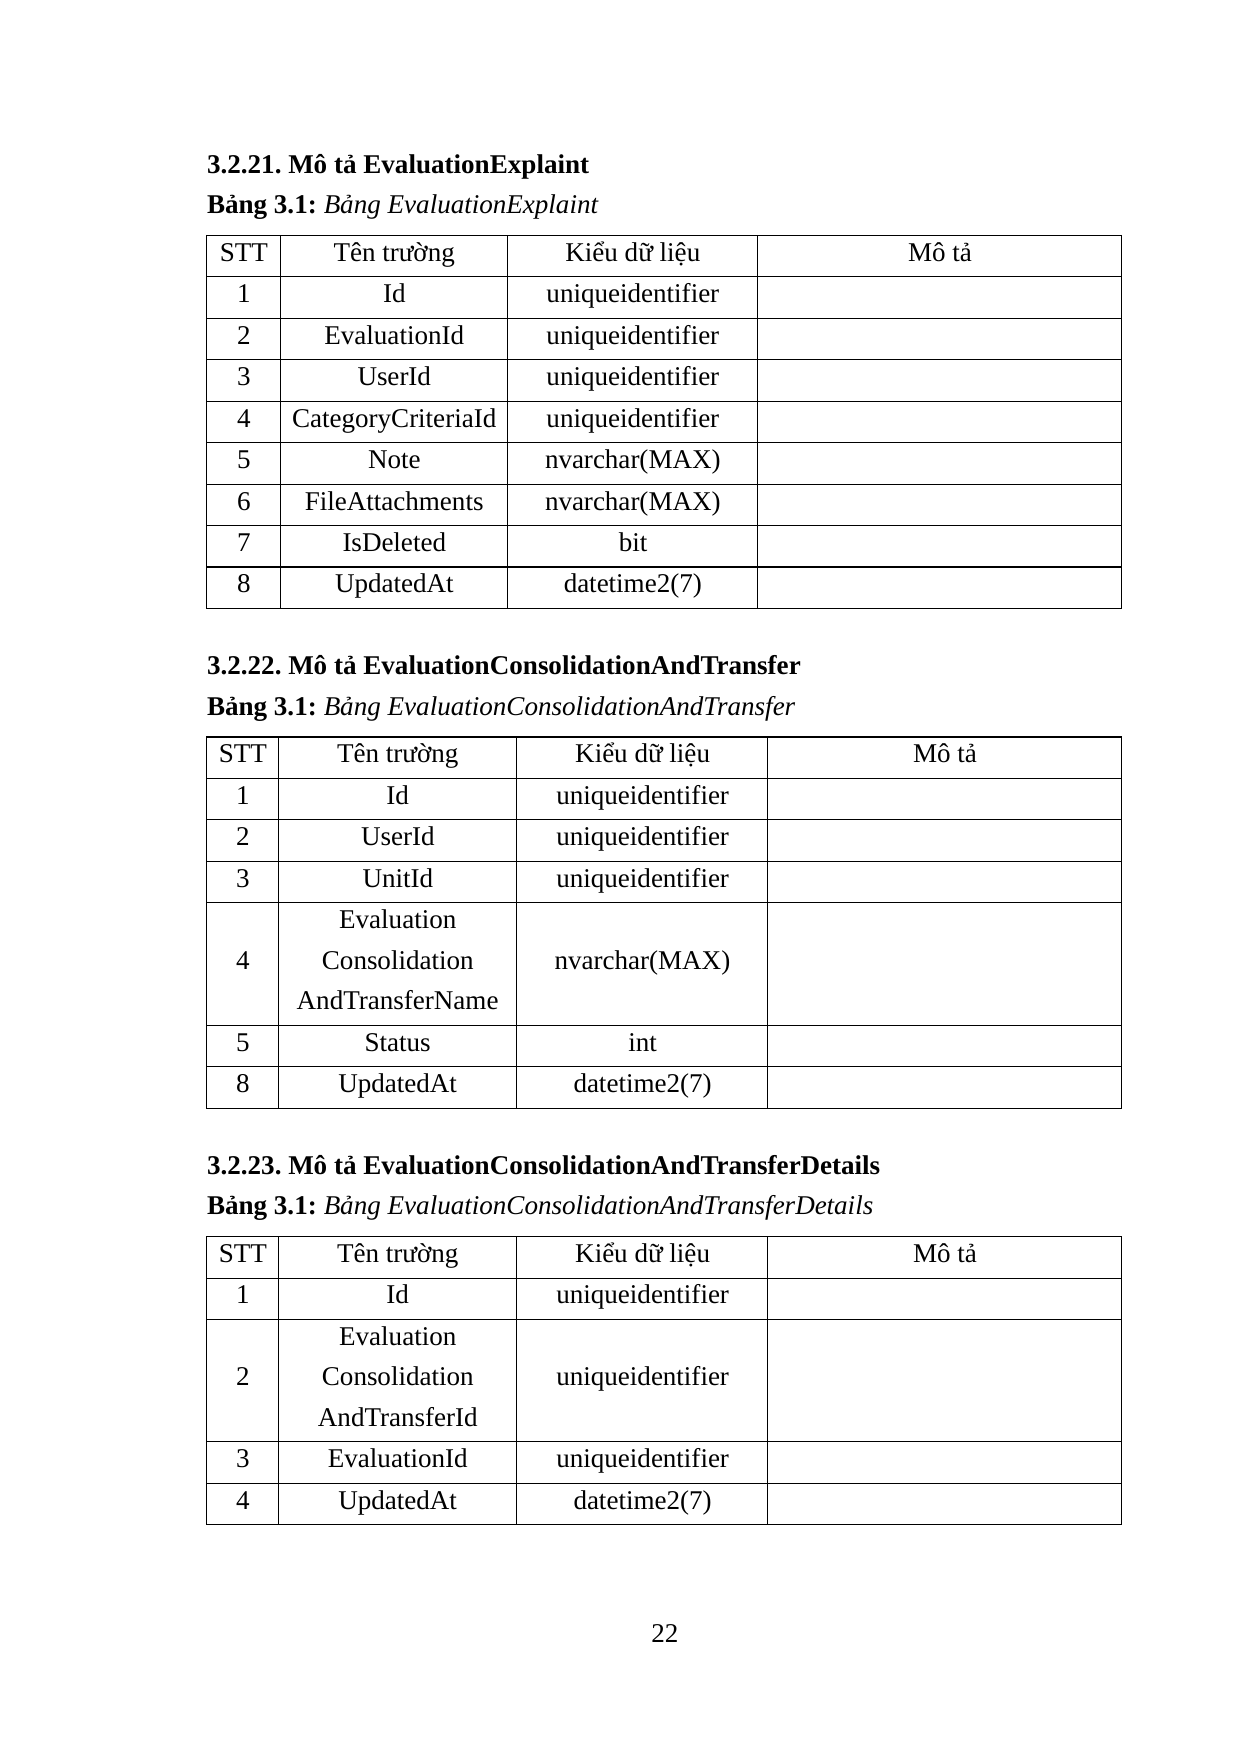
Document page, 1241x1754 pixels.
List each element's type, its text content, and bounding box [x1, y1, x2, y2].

table_cell Evaluation Consolidation AndTransferId [279, 1320, 516, 1441]
table_cell Status [279, 1026, 516, 1066]
table_cell [758, 277, 1121, 318]
title Bảng EvaluationConsolidationAndTransferDetails [207, 1189, 1122, 1221]
table_cell 5 [207, 1026, 278, 1066]
table_cell [768, 1320, 1121, 1441]
title Bảng EvaluationConsolidationAndTransfer [207, 690, 1122, 721]
table_cell 2 [207, 1320, 278, 1441]
table_cell [758, 402, 1121, 442]
table_cell EvaluationId [281, 319, 507, 359]
table_header STT [207, 738, 278, 778]
table_cell 3 [207, 360, 280, 401]
table_cell uniqueidentifier [508, 360, 757, 401]
table_header Tên trường [281, 236, 507, 276]
table_cell 1 [207, 277, 280, 318]
text Mô tả EvaluationConsolidationAndTransfer [207, 649, 1122, 681]
table_cell bit [508, 526, 757, 566]
table_cell 6 [207, 485, 280, 525]
table_cell UpdatedAt [279, 1484, 516, 1524]
table_header Kiểu dữ liệu [508, 236, 757, 276]
table_cell 4 [207, 903, 278, 1024]
table_cell [768, 862, 1121, 902]
table_cell [768, 903, 1121, 1024]
table_header Kiểu dữ liệu [517, 1237, 767, 1277]
table_header Kiểu dữ liệu [517, 738, 767, 778]
table_cell datetime2(7) [508, 568, 757, 608]
table_cell 4 [207, 402, 280, 442]
table_cell 4 [207, 1484, 278, 1524]
text Mô tả EvaluationExplaint [207, 148, 1122, 179]
table_cell 1 [207, 779, 278, 819]
table_cell [768, 820, 1121, 861]
table_cell UpdatedAt [281, 568, 507, 608]
title Bảng EvaluationExplaint [207, 188, 1122, 219]
table_cell [758, 485, 1121, 525]
table_header Mô tả [768, 738, 1121, 778]
table_cell int [517, 1026, 767, 1066]
table_cell uniqueidentifier [517, 1320, 767, 1441]
table_cell [758, 319, 1121, 359]
table_cell Evaluation Consolidation AndTransferName [279, 903, 516, 1024]
table_cell [758, 526, 1121, 566]
table_cell datetime2(7) [517, 1484, 767, 1524]
table_cell CategoryCriteriaId [281, 402, 507, 442]
table_cell [768, 1279, 1121, 1319]
table_cell Id [279, 779, 516, 819]
table_cell IsDeleted [281, 526, 507, 566]
table_header STT [207, 236, 280, 276]
table_cell [768, 1026, 1121, 1066]
table_header Mô tả [768, 1237, 1121, 1277]
table_cell uniqueidentifier [517, 820, 767, 861]
table_cell 5 [207, 443, 280, 483]
table_cell [768, 1442, 1121, 1483]
table_cell 7 [207, 526, 280, 566]
table_header Tên trường [279, 1237, 516, 1277]
table_cell nvarchar(MAX) [508, 443, 757, 483]
table_cell uniqueidentifier [517, 862, 767, 902]
table_header Tên trường [279, 738, 516, 778]
table_cell 3 [207, 862, 278, 902]
table_cell [758, 568, 1121, 608]
table_cell 8 [207, 1067, 278, 1107]
table_cell 8 [207, 568, 280, 608]
table_cell uniqueidentifier [517, 779, 767, 819]
table_cell [768, 1067, 1121, 1107]
table_cell 1 [207, 1279, 278, 1319]
table_cell uniqueidentifier [517, 1442, 767, 1483]
table_cell Note [281, 443, 507, 483]
table_cell uniqueidentifier [517, 1279, 767, 1319]
table_cell [758, 360, 1121, 401]
table_cell UpdatedAt [279, 1067, 516, 1107]
table_cell UnitId [279, 862, 516, 902]
table_cell 2 [207, 319, 280, 359]
table_cell UserId [279, 820, 516, 861]
table_cell datetime2(7) [517, 1067, 767, 1107]
table_cell EvaluationId [279, 1442, 516, 1483]
table_header STT [207, 1237, 278, 1277]
text Mô tả EvaluationConsolidationAndTransferDetails [207, 1149, 1122, 1180]
table_cell uniqueidentifier [508, 402, 757, 442]
table_cell Id [279, 1279, 516, 1319]
table_cell UserId [281, 360, 507, 401]
table_cell uniqueidentifier [508, 277, 757, 318]
table_cell 3 [207, 1442, 278, 1483]
table_cell [768, 1484, 1121, 1524]
table_header Mô tả [758, 236, 1121, 276]
table_cell nvarchar(MAX) [517, 903, 767, 1024]
table_cell nvarchar(MAX) [508, 485, 757, 525]
table_cell uniqueidentifier [508, 319, 757, 359]
table_cell 2 [207, 820, 278, 861]
table_cell [758, 443, 1121, 483]
table_cell [768, 779, 1121, 819]
table_cell Id [281, 277, 507, 318]
table_cell FileAttachments [281, 485, 507, 525]
